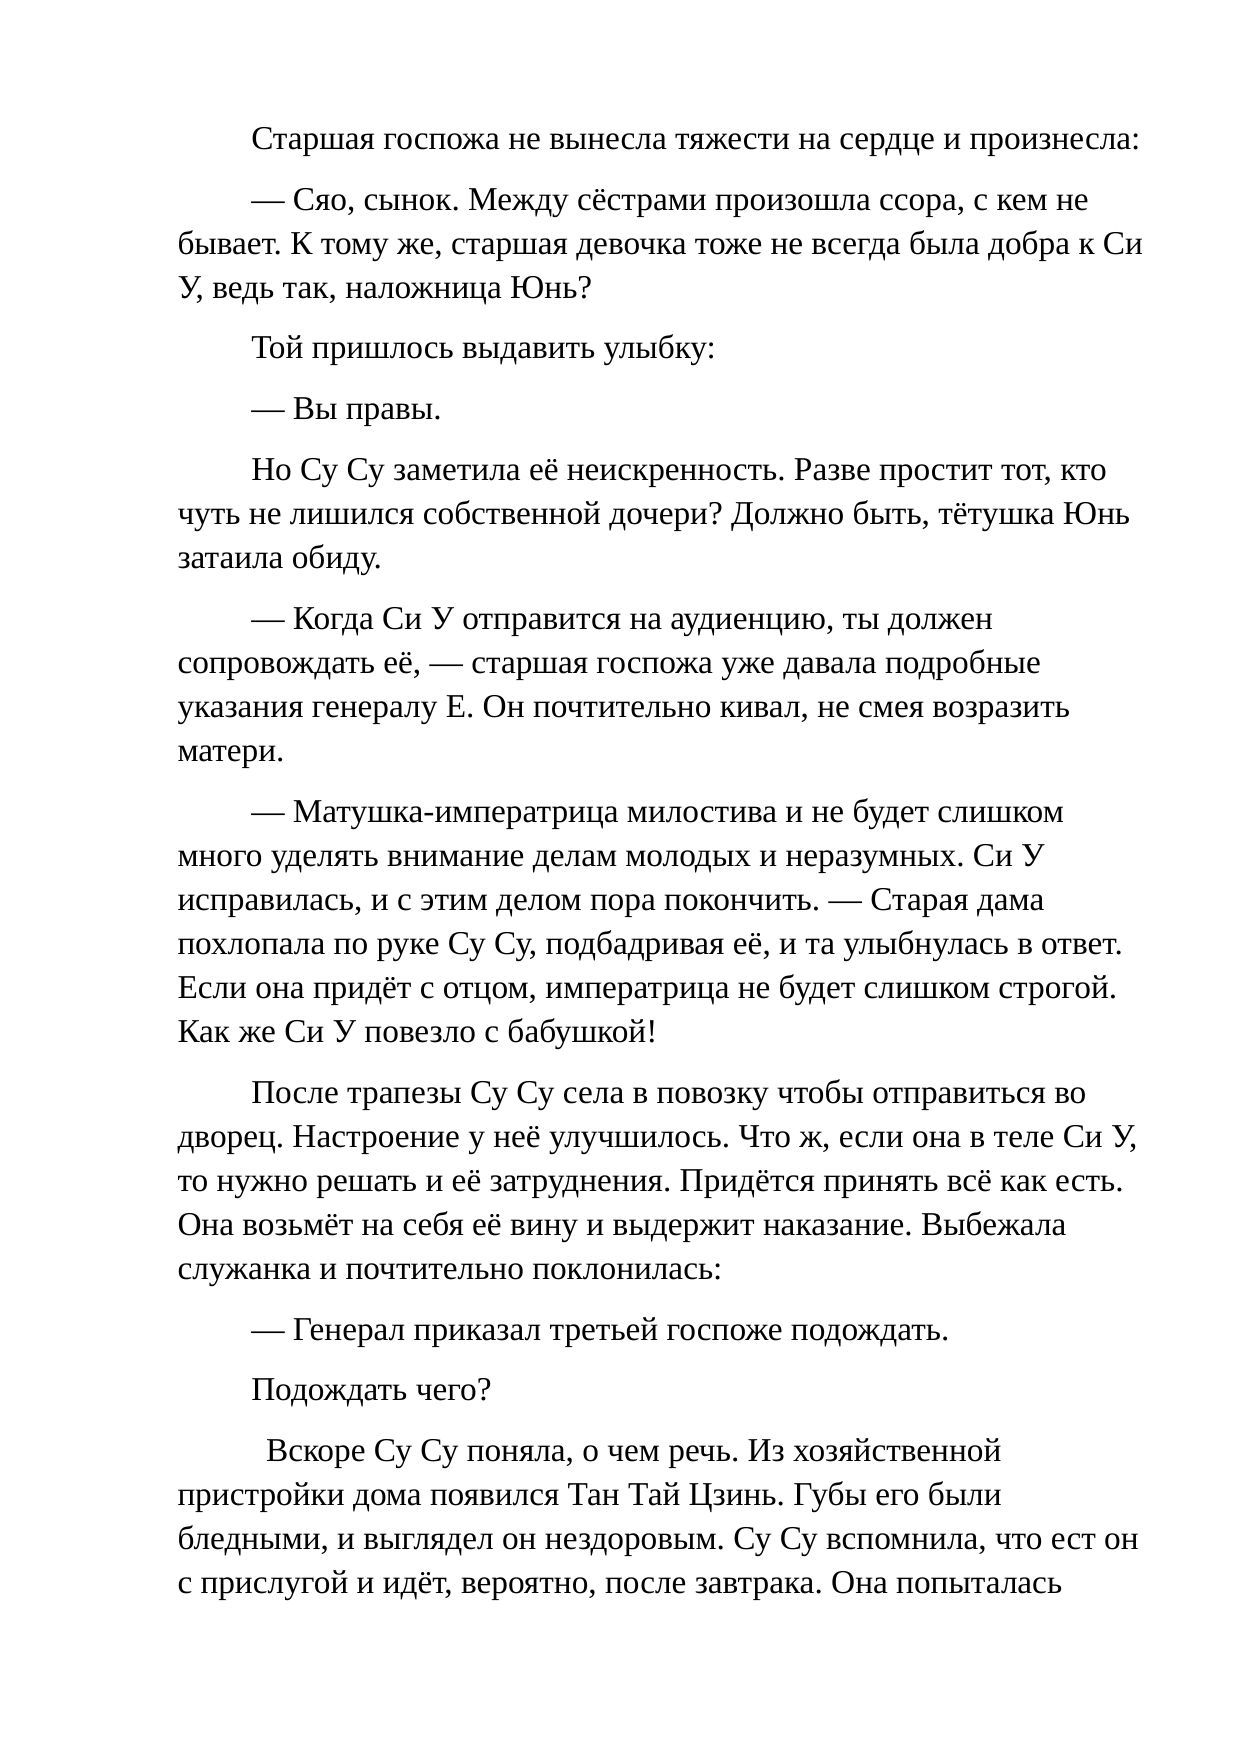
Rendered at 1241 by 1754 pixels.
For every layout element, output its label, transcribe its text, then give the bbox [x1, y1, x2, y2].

text — Сяо, сынок. Между сёстрами произошла ссора, с кем не бывает. К тому же, старшая девочка тоже не всегда была добра к Си У, ведь так, наложница Юнь? [177, 179, 1152, 305]
text Подождать чего? [177, 1370, 1152, 1408]
text — Матушка-императрица милостива и не будет слишком много уделять внимание делам молодых и неразумных. Си У исправилась, и с этим делом пора покончить. — Старая дама похлопала по руке Су Су, подбадривая её, и та улыбнулась в ответ. Если она придёт с отцом, императрица не будет слишком строгой. Как же Си У повезло с бабушкой! [177, 791, 1152, 1049]
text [177, 1430, 1152, 1601]
text Но Су Су заметила её неискренность. Разве простит тот, кто чуть не лишился собственной дочери? Должно быть, тётушка Юнь затаила обиду. [177, 449, 1152, 576]
text — Вы правы. [177, 388, 1152, 427]
text Той пришлось выдавить улыбку: [177, 328, 1152, 366]
text Старшая госпожа не вынесла тяжести на сердце и произнесла: [177, 118, 1152, 156]
text — Генерал приказал третьей госпоже подождать. [177, 1309, 1152, 1347]
text — Когда Си У отправится на аудиенцию, ты должен сопровождать её, — старшая госпожа уже давала подробные указания генералу Е. Он почтительно кивал, не смея возразить матери. [177, 598, 1152, 768]
text После трапезы Су Су села в повозку чтобы отправиться во дворец. Настроение у неё улучшилось. Что ж, если она в теле Си У, то нужно решать и её затруднения. Придётся принять всё как есть. Она возьмёт на себя её вину и выдержит наказание. Выбежала служанка и почтительно поклонилась: [177, 1072, 1152, 1287]
